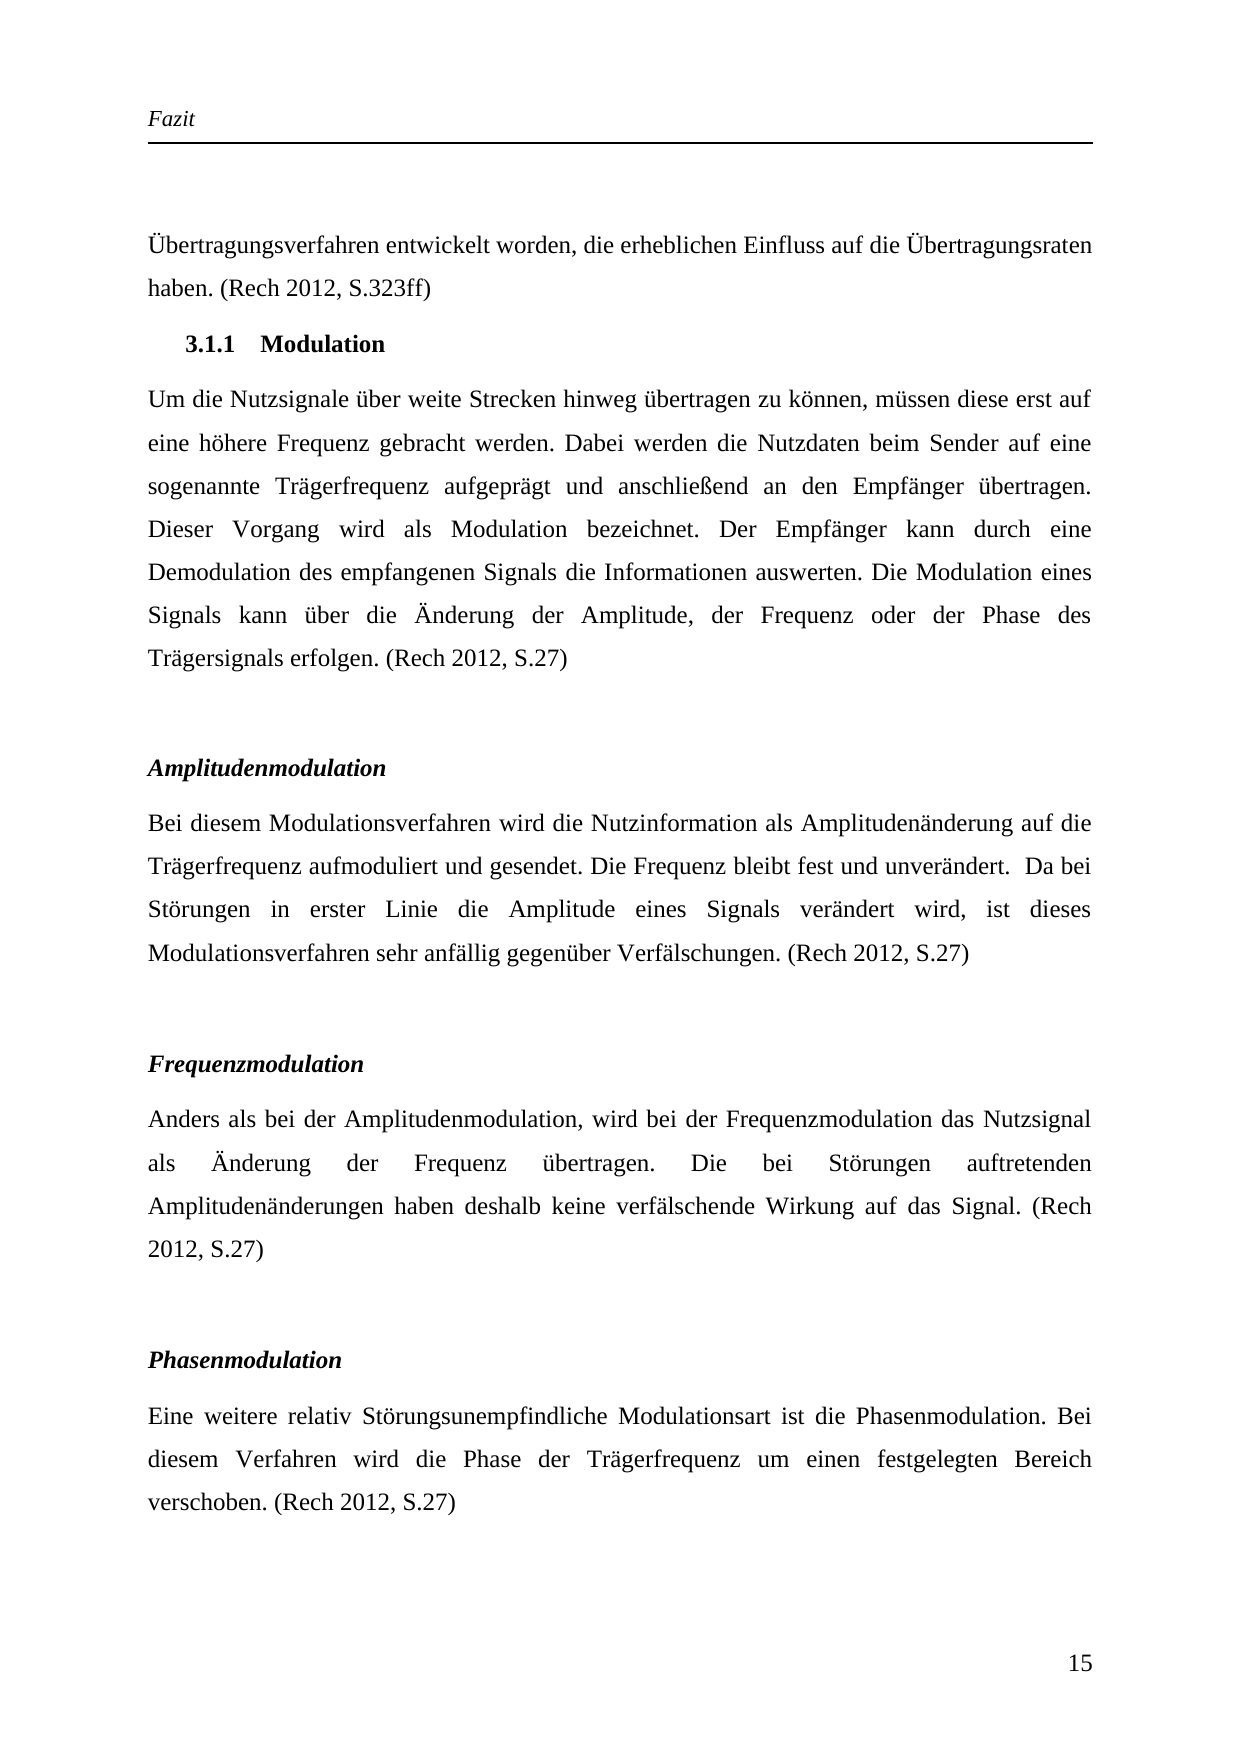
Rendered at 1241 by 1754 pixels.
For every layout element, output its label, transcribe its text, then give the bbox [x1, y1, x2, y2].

subtitle Modulation [185, 329, 1093, 358]
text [148, 230, 1093, 302]
text Phasenmodulation [148, 1345, 1093, 1374]
text Anders als bei der Amplitudenmodulation, wird bei der Frequenzmodulation das Nutzsignal als Änderung der Frequenz übertragen. Die bei Störungen auftretenden Amplitudenänderungen haben deshalb keine verfälschende Wirkung auf das Signal. (Rech 2012, S.27) [148, 1104, 1093, 1263]
text Eine weitere relativ Störungsunempfindliche Modulationsart ist die Phasenmodulation. Bei diesem Verfahren wird die Phase der Trägerfrequenz um einen festgelegten Bereich verschoben. (Rech 2012, S.27) [148, 1401, 1093, 1516]
text Bei diesem Modulationsverfahren wird die Nutzinformation als Amplitudenänderung auf die Trägerfrequenz aufmoduliert und gesendet. Die Frequenz bleibt fest und unverändert. Da bei Störungen in erster Linie die Amplitude eines Signals verändert wird, ist dieses Modulationsverfahren sehr anfällig gegenüber Verfälschungen. (Rech 2012, S.27) [148, 808, 1093, 966]
text Frequenzmodulation [148, 1049, 1093, 1078]
text Um die Nutzsignale über weite Strecken hinweg übertragen zu können, müssen diese erst auf eine höhere Frequenz gebracht werden. Dabei werden die Nutzdaten beim Sender auf eine sogenannte Trägerfrequenz aufgeprägt und anschließend an den Empfänger übertragen. Dieser Vorgang wird als Modulation bezeichnet. Der Empfänger kann durch eine Demodulation des empfangenen Signals die Informationen auswerten. Die Modulation eines Signals kann über die Änderung der Amplitude, der Frequenz oder der Phase des Trägersignals erfolgen. (Rech 2012, S.27) [148, 384, 1093, 672]
text Amplitudenmodulation [148, 753, 1093, 781]
